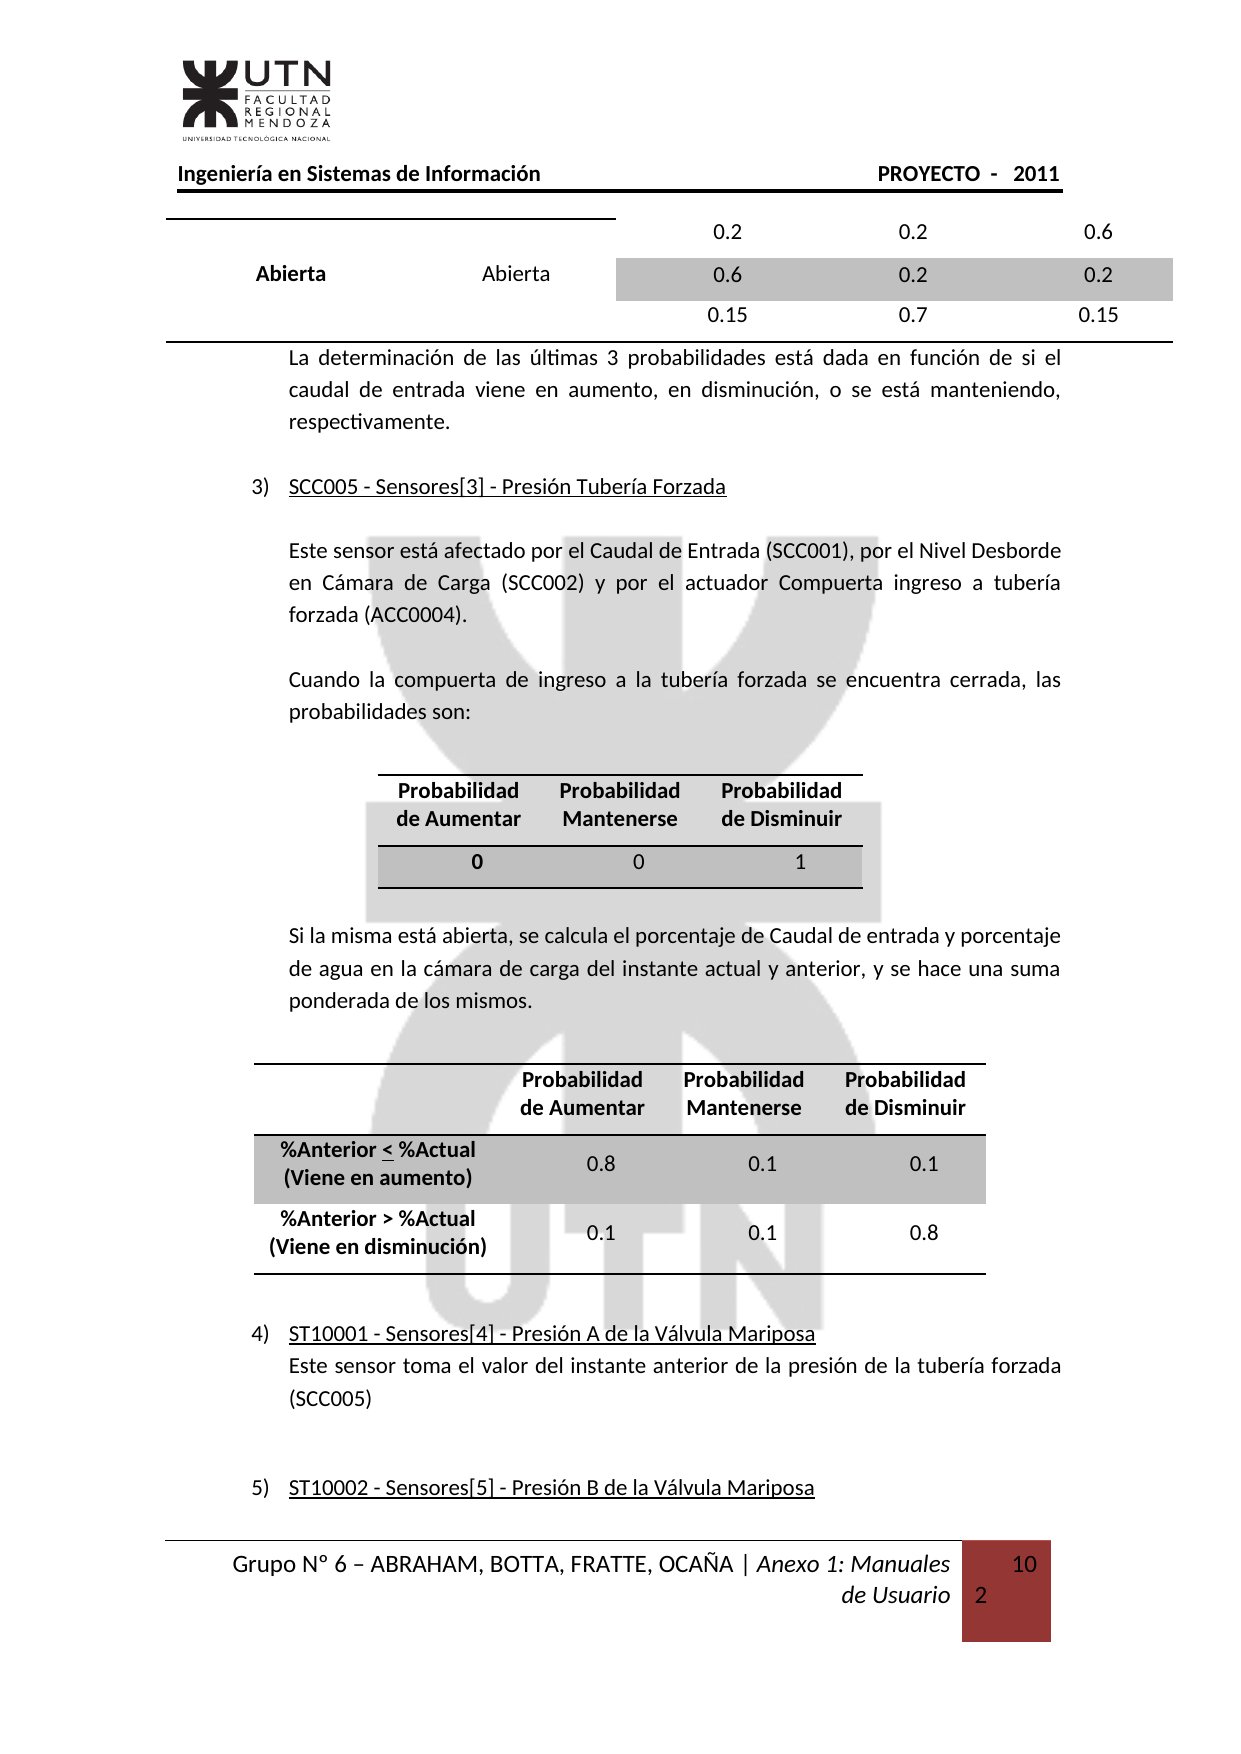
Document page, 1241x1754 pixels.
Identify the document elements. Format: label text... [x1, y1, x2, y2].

table_header [254, 1065, 502, 1133]
table_cell Abierta [166, 220, 379, 341]
table_cell Abierta [379, 220, 616, 341]
table_cell 0 [378, 847, 539, 887]
table_header Probabilidad de Disminuir [701, 776, 862, 845]
table_cell 0.15 [616, 301, 802, 341]
table_cell 0.6 [987, 218, 1173, 258]
table_cell 0.2 [616, 218, 802, 258]
table_cell 0.6 [616, 258, 802, 301]
list ST10002 - Sensores[5] - Presión B de la Válvula Mariposa [251, 1473, 1063, 1501]
list Cuando la compuerta de ingreso a la tubería forzada se encuentra cerrada, las probabilidades son: [288, 665, 1063, 725]
table_cell 0.1 [502, 1204, 663, 1273]
table_cell 0.2 [987, 258, 1173, 301]
table_header Probabilidad de Aumentar [378, 776, 539, 845]
table_cell 0.8 [502, 1136, 663, 1204]
table_cell 0.1 [663, 1136, 825, 1204]
table_cell 0.15 [987, 301, 1173, 341]
table_cell 0.2 [802, 218, 987, 258]
table_cell 0.1 [663, 1204, 825, 1273]
table_cell 0 [539, 847, 701, 887]
table_cell %Anterior < %Actual (Viene en aumento) [254, 1136, 502, 1204]
list Este sensor está afectado por el Caudal de Entrada (SCC001), por el Nivel Desborde en Cámara de Carga (SCC002) y por el actuador Compuerta ingreso a tubería forzada (ACC0004). [288, 536, 1063, 629]
picture [177, 59, 334, 147]
table_cell 1 [701, 847, 862, 887]
table_header Probabilidad de Aumentar [502, 1065, 663, 1133]
table_cell %Anterior > %Actual (Viene en disminución) [254, 1204, 502, 1273]
table_cell 0.7 [802, 301, 987, 341]
list Este sensor toma el valor del instante anterior de la presión de la tubería forzada (SCC005) [288, 1352, 1063, 1412]
list La determinación de las últimas 3 probabilidades está dada en función de si el caudal de entrada viene en aumento, en disminución, o se está manteniendo, respectivamente. [288, 343, 1063, 436]
table_header Probabilidad Mantenerse [539, 776, 701, 845]
table_header Probabilidad Mantenerse [663, 1065, 825, 1133]
list SCC005 - Sensores[3] - Presión Tubería Forzada [251, 472, 1063, 500]
table_cell 0.8 [825, 1204, 986, 1273]
list ST10001 - Sensores[4] - Presión A de la Válvula Mariposa [251, 1319, 1063, 1347]
table_cell 0.1 [825, 1136, 986, 1204]
table_cell 0.2 [802, 258, 987, 301]
list Si la misma está abierta, se calcula el porcentaje de Caudal de entrada y porcentaje de agua en la cámara de carga del instante actual y anterior, y se hace una suma ponderada de los mismos. [288, 922, 1063, 1014]
table_header Probabilidad de Disminuir [825, 1065, 986, 1133]
